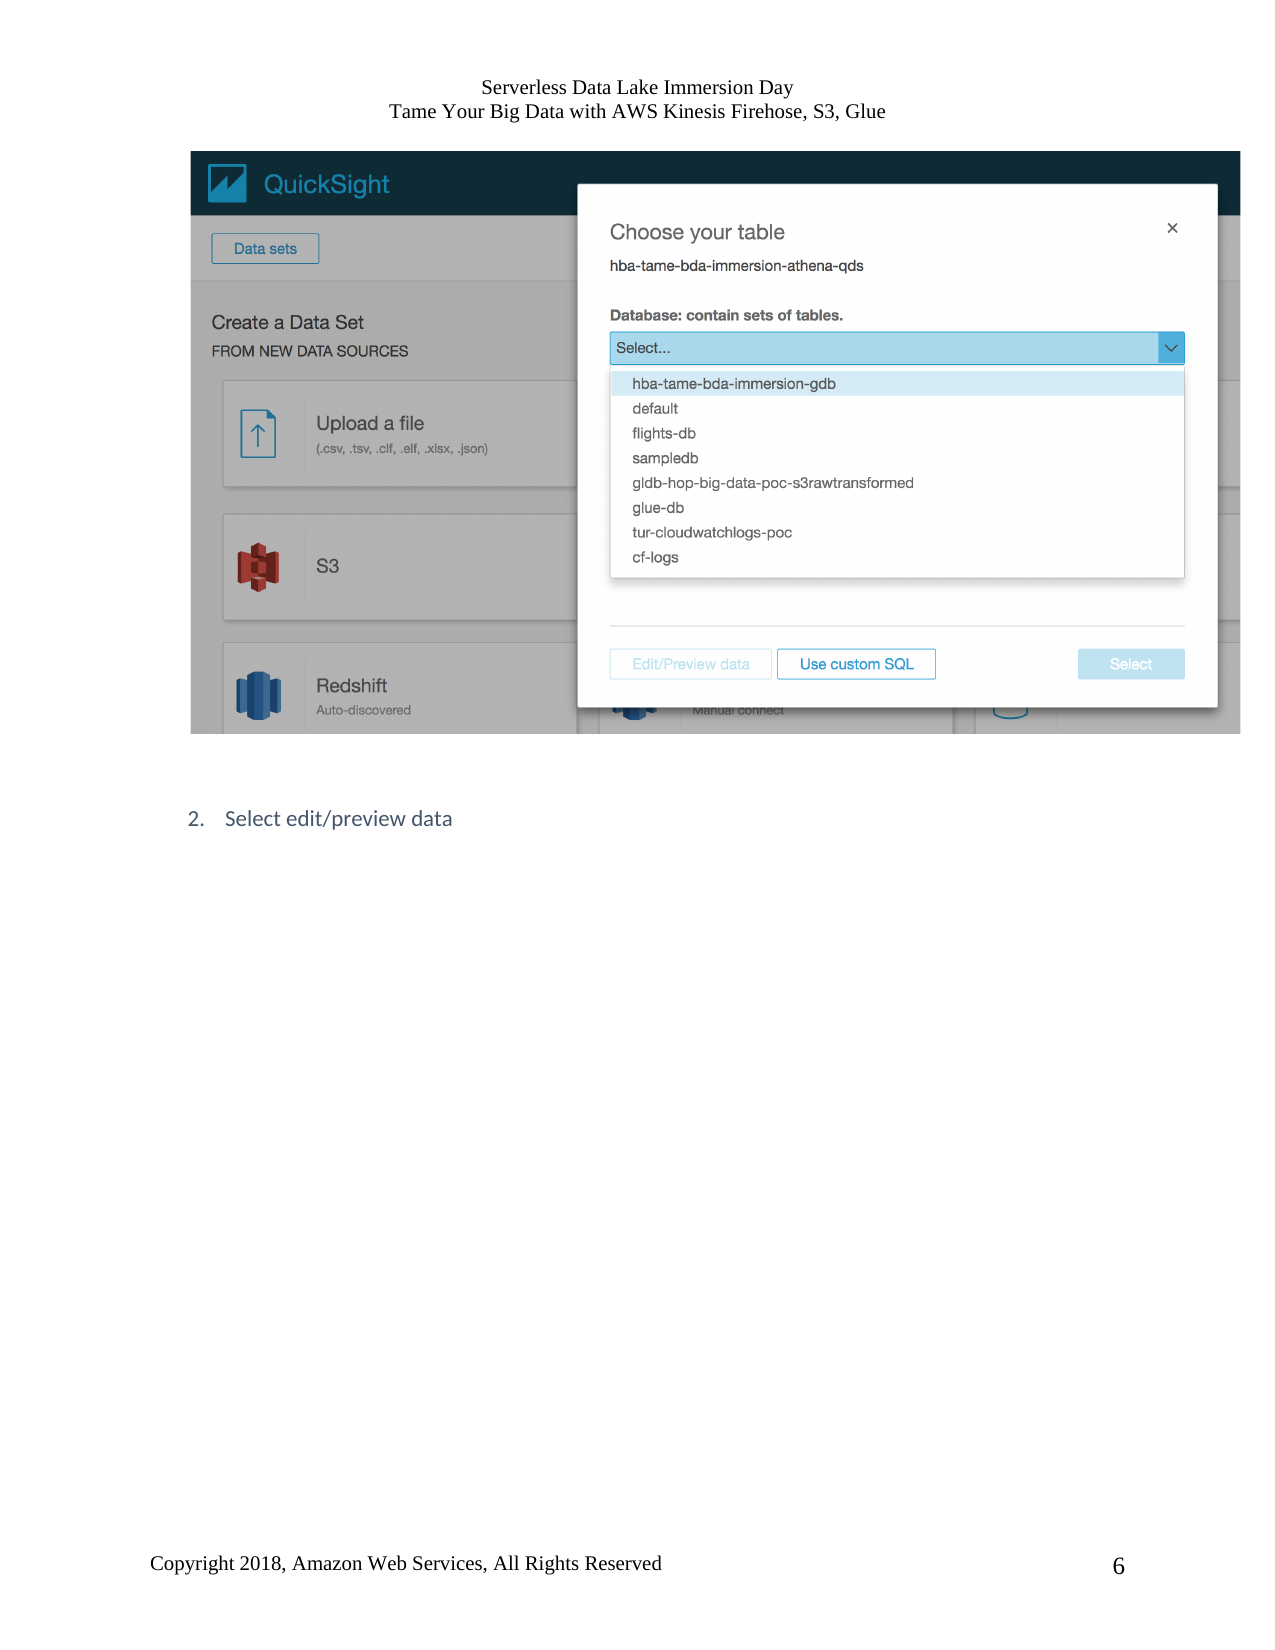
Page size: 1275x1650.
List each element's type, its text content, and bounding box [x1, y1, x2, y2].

picture [190, 151, 1241, 734]
list Select edit/preview data [187, 804, 1125, 832]
